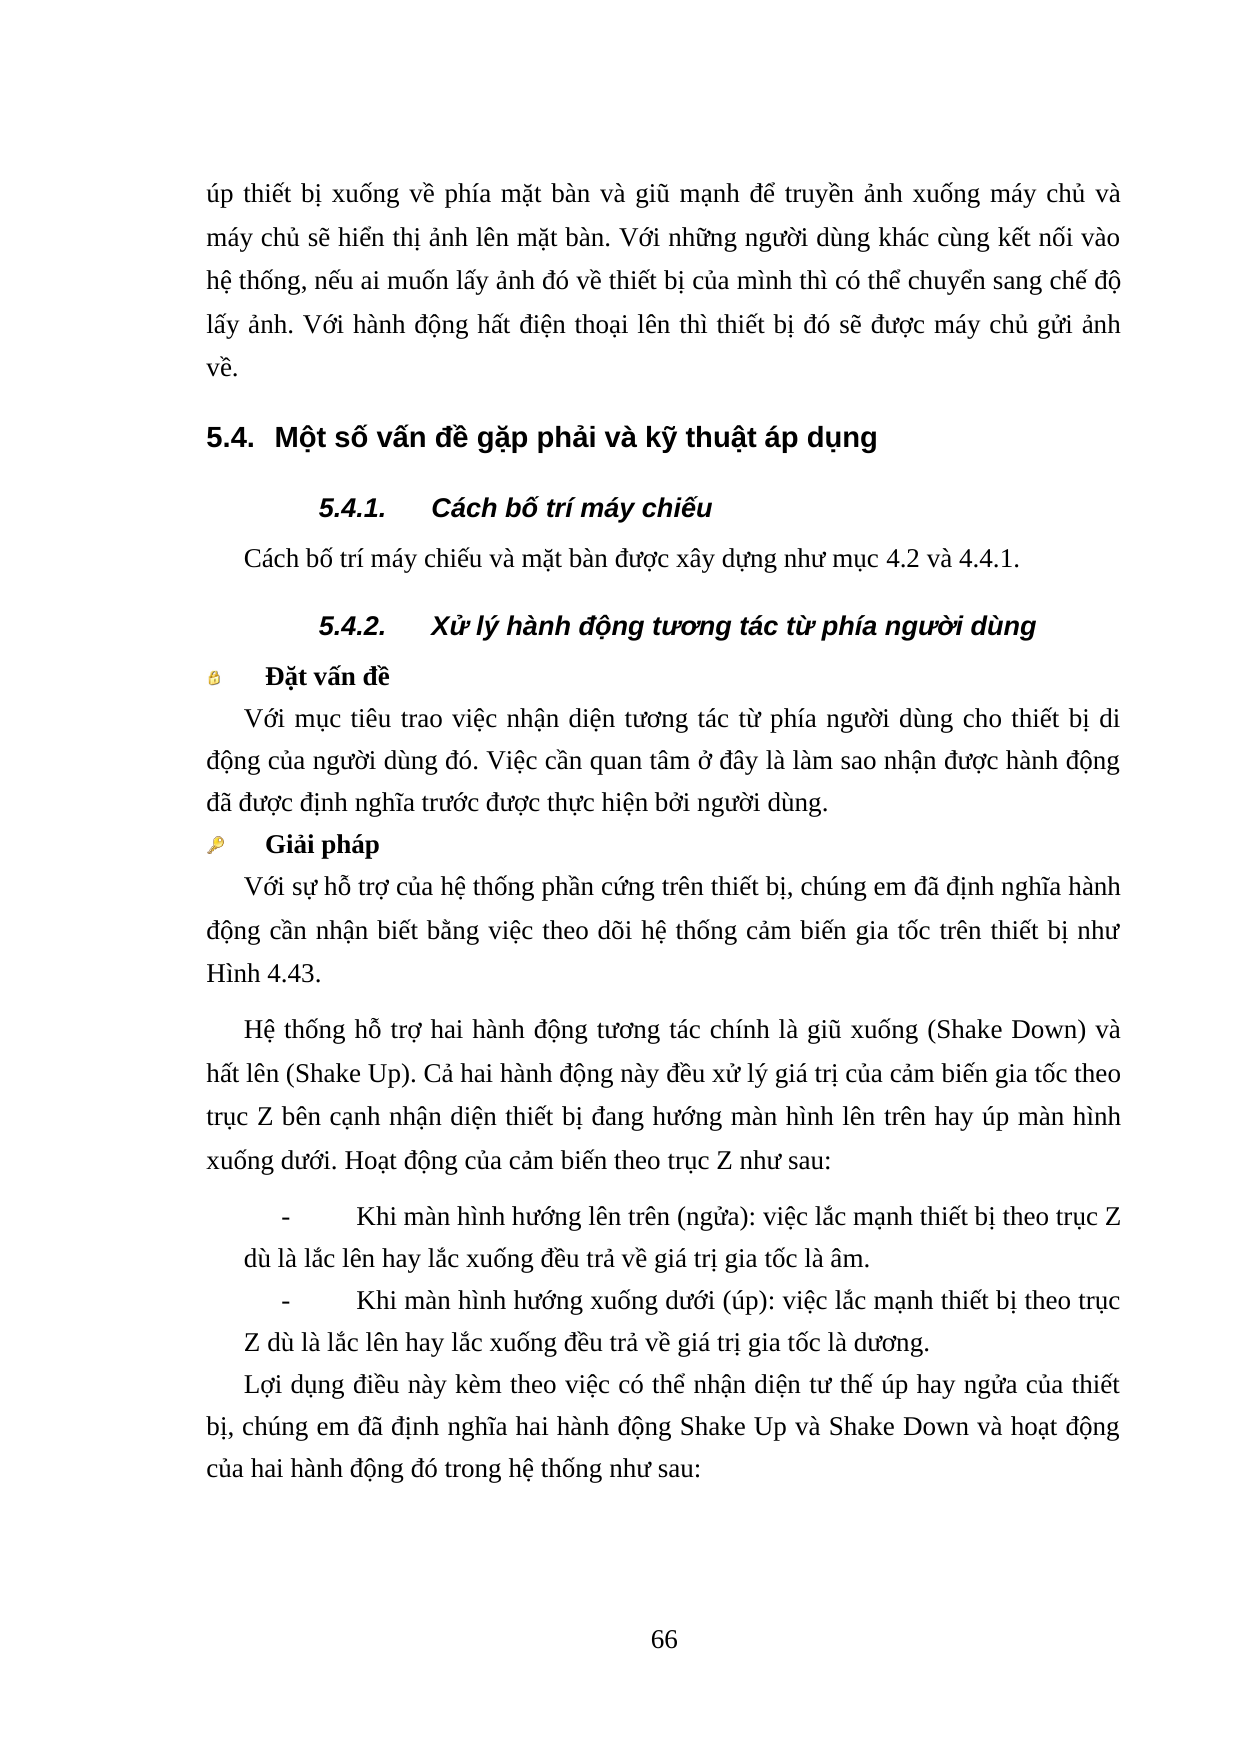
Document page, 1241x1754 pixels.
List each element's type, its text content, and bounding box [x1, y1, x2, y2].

subtitle Xử lý hành động tương tác từ phía người dùng [281, 610, 1122, 642]
list Với mục tiêu trao việc nhận diện tương tác từ phía người dùng cho thiết bị di động của người dùng đó. Việc cần quan tâm ở đây là làm sao nhận được hành động đã được định nghĩa trước được thực hiện bởi người dùng. [206, 702, 1122, 817]
subtitle Cách bố trí máy chiếu [281, 492, 1122, 523]
list Lợi dụng điều này kèm theo việc có thể nhận diện tư thế úp hay ngửa của thiết bị, chúng em đã định nghĩa hai hành động Shake Up và Shake Down và hoạt động của hai hành động đó trong hệ thống như sau: [206, 1368, 1122, 1483]
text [206, 177, 1122, 382]
text Cách bố trí máy chiếu và mặt bàn được xây dựng như mục 4.2 và 4.4.1. [206, 542, 1122, 573]
picture [207, 669, 221, 686]
text Giải pháp [206, 828, 1122, 859]
text Hệ thống hỗ trợ hai hành động tương tác chính là giũ xuống (Shake Down) và hất lên (Shake Up). Cả hai hành động này đều xử lý giá trị của cảm biến gia tốc theo trục Z bên cạnh nhận diện thiết bị đang hướng màn hình lên trên hay úp màn hình xuống dưới. Hoạt động của cảm biến theo trục Z như sau: [206, 1013, 1122, 1175]
text Đặt vấn đề [206, 660, 1122, 691]
text Với sự hỗ trợ của hệ thống phần cứng trên thiết bị, chúng em đã định nghĩa hành động cần nhận biết bằng việc theo dõi hệ thống cảm biến gia tốc trên thiết bị như Hình 4.8. [206, 870, 1122, 988]
subtitle Một số vấn đề gặp phải và kỹ thuật áp dụng [206, 420, 1122, 453]
text Khi màn hình hướng xuống dưới (úp): việc lắc mạnh thiết bị theo trục Z dù là lắc lên hay lắc xuống đều trả về giá trị gia tốc là dương. [244, 1284, 1122, 1357]
picture [207, 836, 224, 854]
text Khi màn hình hướng lên trên (ngửa): việc lắc mạnh thiết bị theo trục Z dù là lắc lên hay lắc xuống đều trả về giá trị gia tốc là âm. [244, 1200, 1122, 1273]
